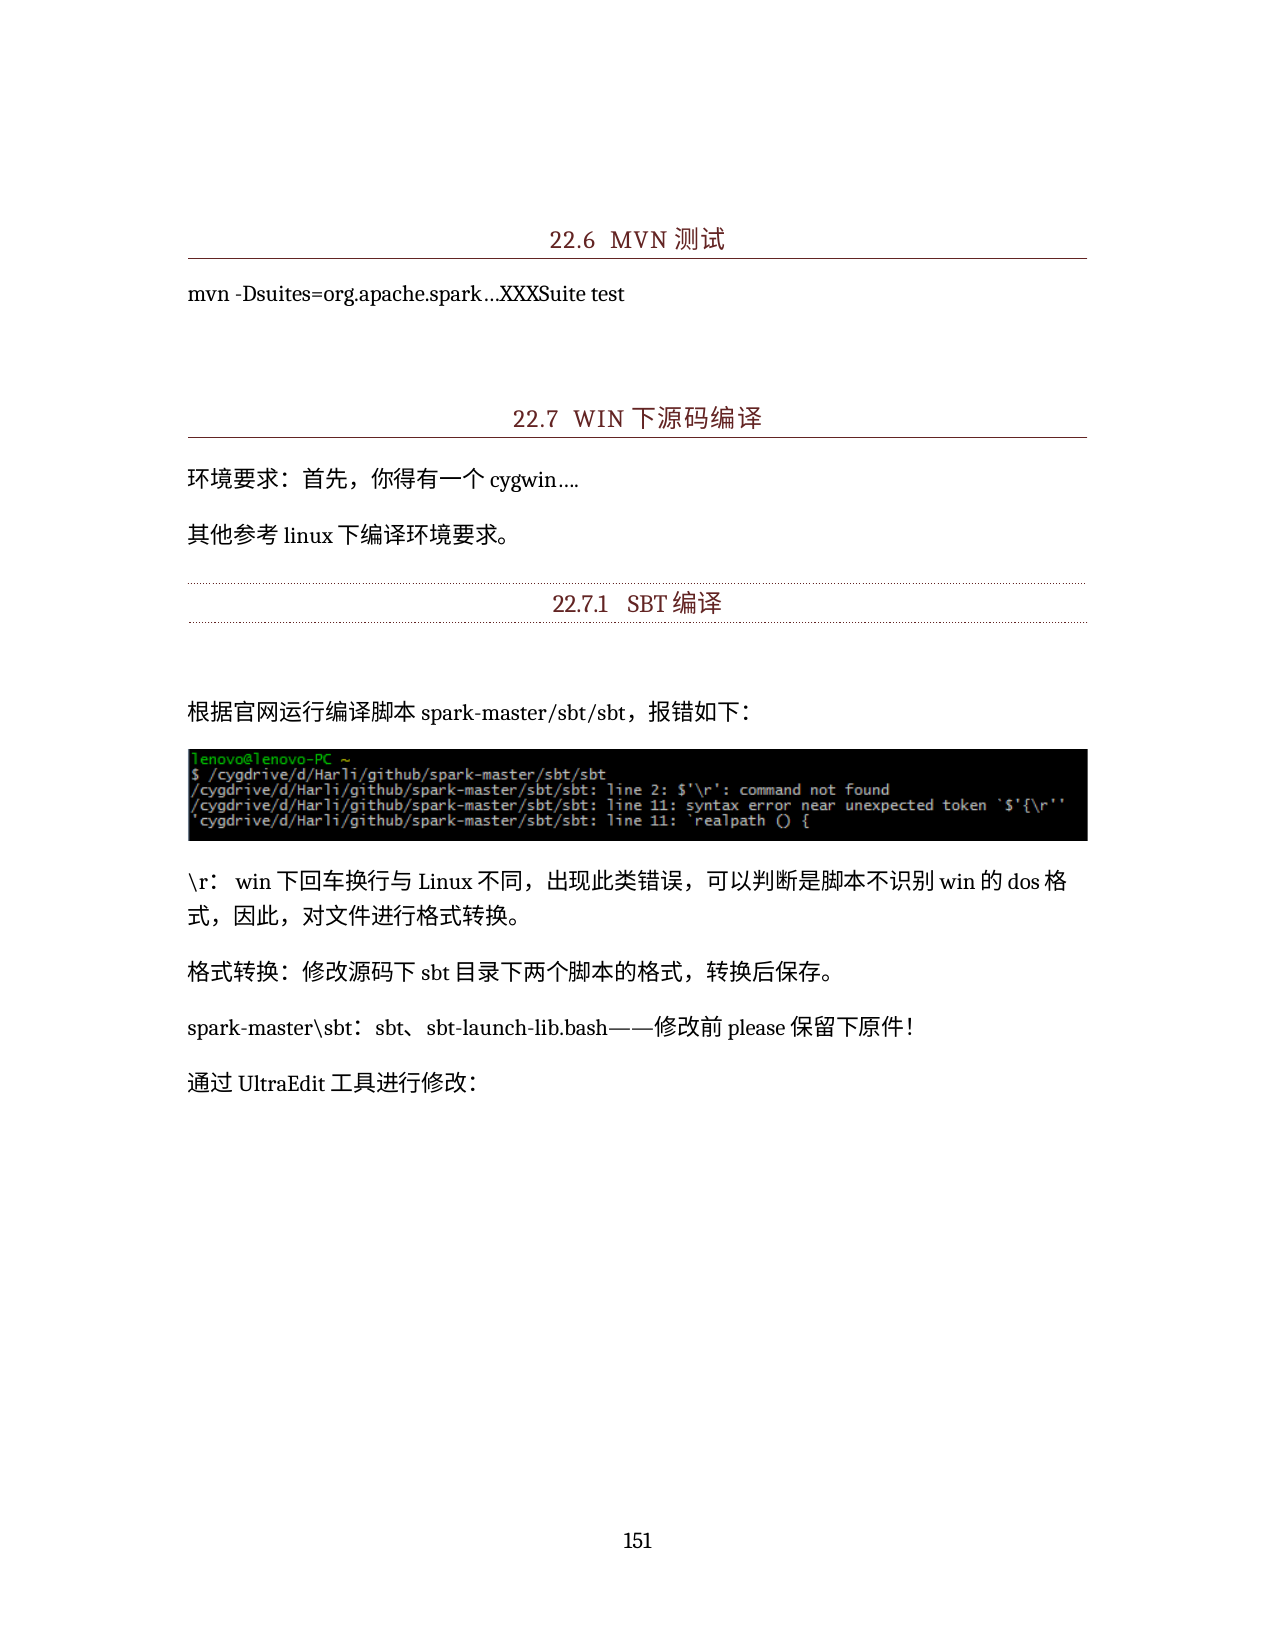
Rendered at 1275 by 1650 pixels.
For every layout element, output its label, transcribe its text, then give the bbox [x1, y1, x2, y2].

subtitle Mvn测试 [187, 219, 1087, 259]
text 根据官网运行编译脚本spark-master/sbt/sbt，报错如下： [187, 694, 1087, 727]
picture [187, 749, 1088, 841]
text 环境要求：首先，你得有一个cygwin…. [187, 461, 1087, 494]
text 其他参考linux下编译环境要求。 [187, 517, 1087, 550]
text 通过UltraEdit工具进行修改： [187, 1065, 1087, 1098]
text spark-master\sbt：sbt、sbt-launch-lib.bash——修改前please保留下原件！ [187, 1009, 1087, 1042]
text mvn -Dsuites=org.apache.spark…XXXSuite test [187, 281, 1087, 308]
subtitle SBT编译 [187, 583, 1087, 623]
subtitle win下源码编译 [187, 399, 1087, 438]
text 格式转换：修改源码下sbt目录下两个脚本的格式，转换后保存。 [187, 953, 1087, 987]
text \r： win下回车换行与Linux不同，出现此类错误，可以判断是脚本不识别win的dos格式，因此，对文件进行格式转换。 [187, 863, 1087, 931]
